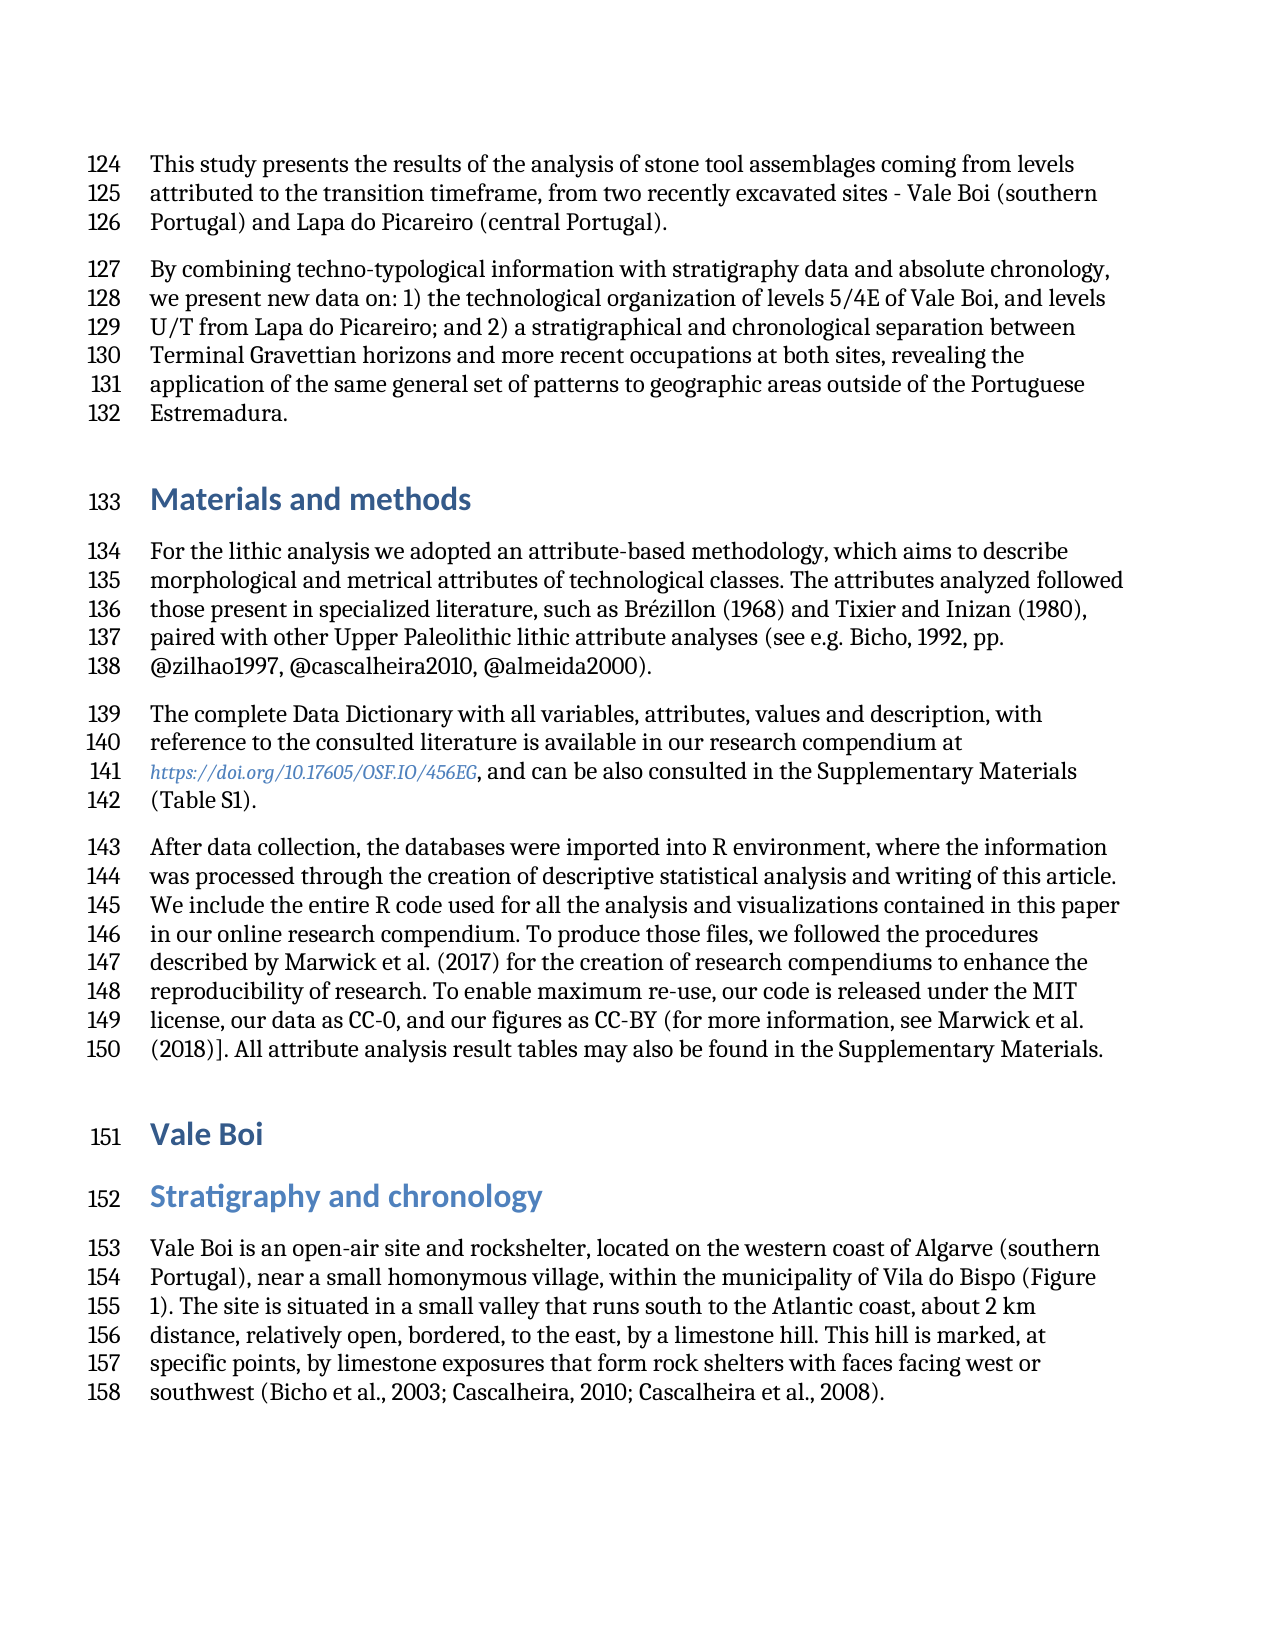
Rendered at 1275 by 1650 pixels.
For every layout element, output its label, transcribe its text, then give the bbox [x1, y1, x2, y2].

text This study presents the results of the analysis of stone tool assemblages coming from levels attributed to the transition timeframe, from two recently excavated sites - Vale Boi (southern Portugal) and Lapa do Picareiro (central Portugal). [150, 150, 1125, 236]
text For the lithic analysis we adopted an attribute-based methodology, which aims to describe morphological and metrical attributes of technological classes. The attributes analyzed followed those present in specialized literature, such as Brézillon (1968) and Tixier and Inizan (1980), paired with other Upper Paleolithic lithic attribute analyses (see e.g. Bicho, 1992, pp. @zilhao1997, @cascalheira2010, @almeida2000). [150, 537, 1125, 681]
text By combining techno-typological information with stratigraphy data and absolute chronology, we present new data on: 1) the technological organization of levels 5/4E of Vale Boi, and levels U/T from Lapa do Picareiro; and 2) a stratigraphical and chronological separation between Terminal Gravettian horizons and more recent occupations at both sites, revealing the application of the same general set of patterns to geographic areas outside of the Portuguese Estremadura. [150, 255, 1125, 427]
subtitle Stratigraphy and chronology [150, 1175, 1125, 1216]
text Vale Boi is an open-air site and rockshelter, located on the western coast of Algarve (southern Portugal), near a small homonymous village, within the municipality of Vila do Bispo (Figure 1). The site is situated in a small valley that runs south to the Atlantic coast, about 2 km distance, relatively open, bordered, to the east, by a limestone hill. This hill is marked, at specific points, by limestone exposures that form rock shelters with faces facing west or southwest (Bicho et al., 2003; Cascalheira, 2010; Cascalheira et al., 2008). [150, 1234, 1125, 1407]
text The complete Data Dictionary with all variables, attributes, values and description, with reference to the consulted literature is available in our research compendium at https://doi.org/10.17605/OSF.IO/456EG, and can be also consulted in the Supplementary Materials (Table S1). [150, 699, 1125, 814]
subtitle Vale Boi [150, 1113, 1125, 1154]
text After data collection, the databases were imported into R environment, where the information was processed through the creation of descriptive statistical analysis and writing of this article. We include the entire R code used for all the analysis and visualizations contained in this paper in our online research compendium. To produce those files, we followed the procedures described by Marwick et al. (2017) for the creation of research compendiums to enhance the reproducibility of research. To enable maximum re-use, our code is released under the MIT license, our data as CC-0, and our figures as CC-BY (for more information, see Marwick et al. (2018)]. All attribute analysis result tables may also be found in the Supplementary Materials. [150, 833, 1125, 1063]
subtitle Materials and methods [150, 477, 1125, 518]
